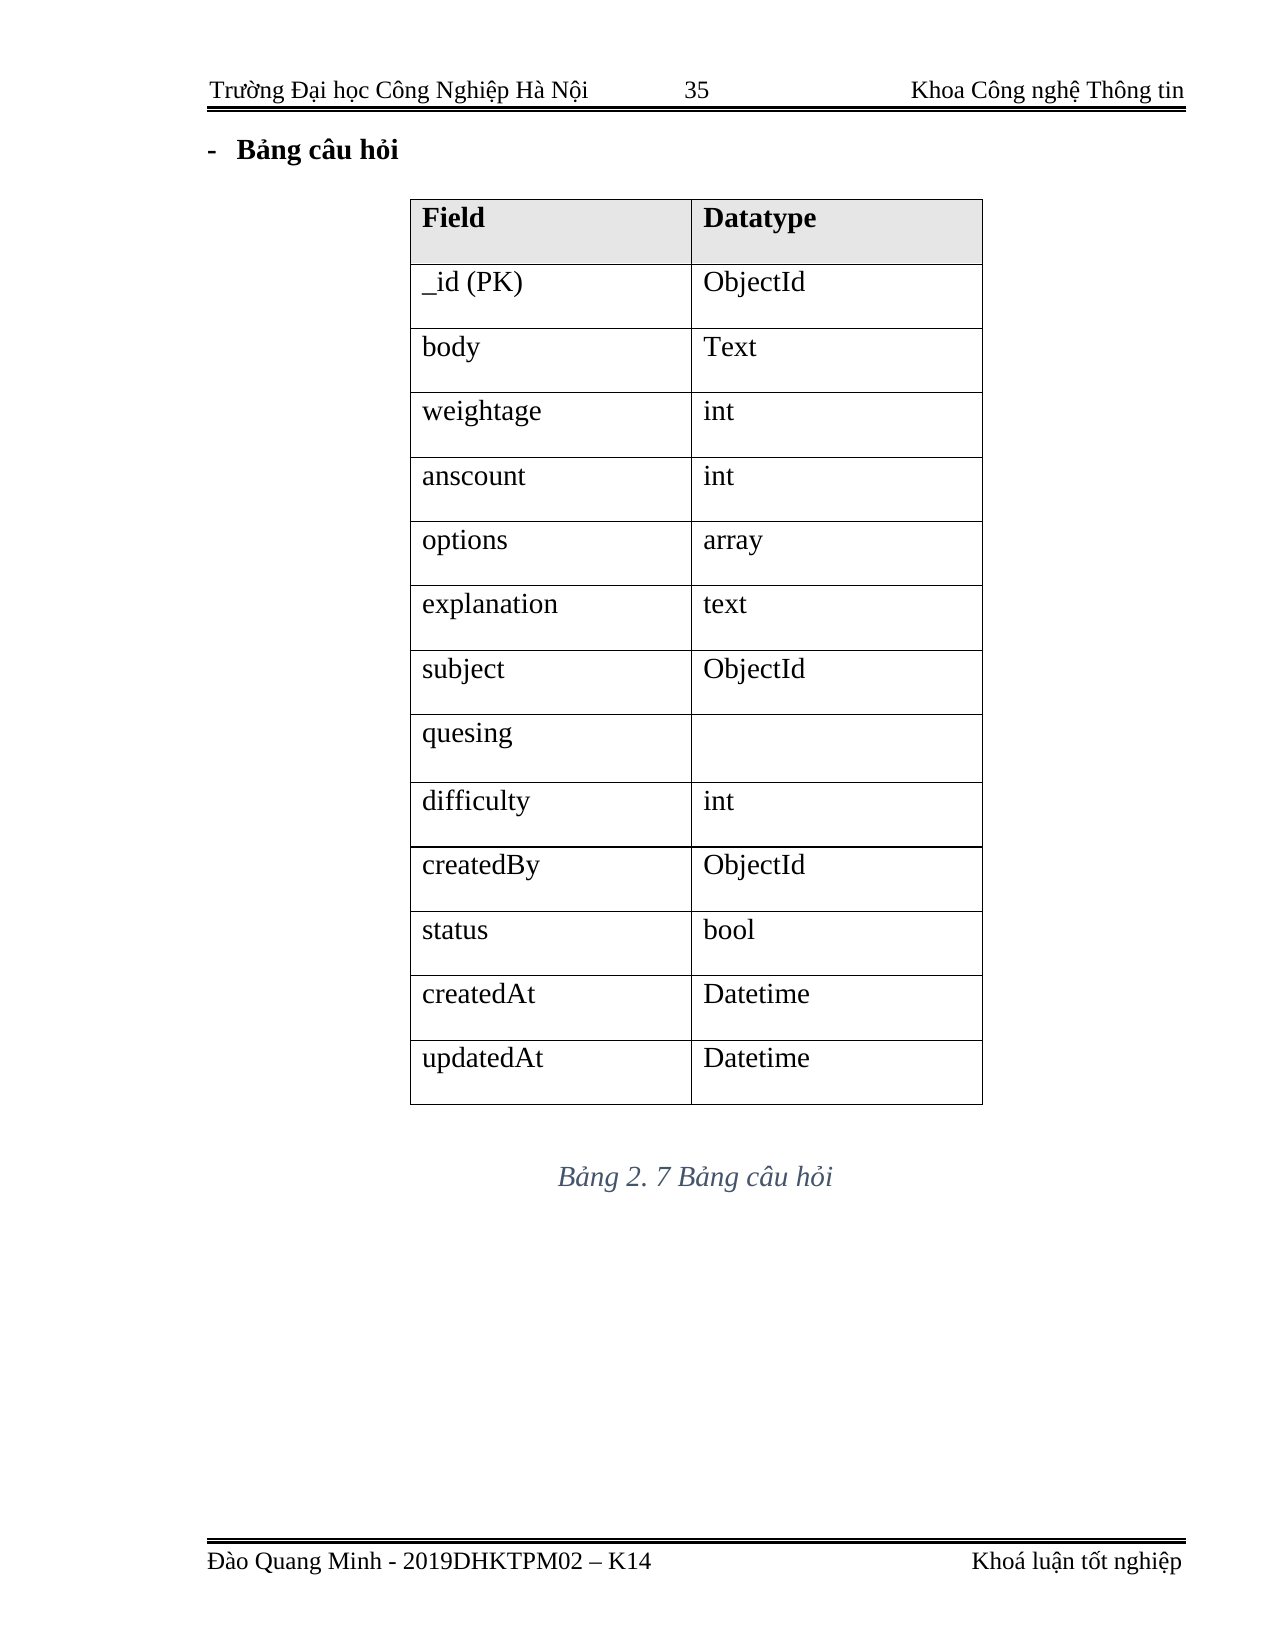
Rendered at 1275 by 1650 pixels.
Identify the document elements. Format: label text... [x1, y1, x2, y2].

table_cell anscount [411, 458, 691, 521]
table_cell createdBy [411, 848, 691, 911]
table_cell quesing [411, 715, 691, 782]
table_cell int [692, 393, 982, 457]
table_cell ObjectId [692, 265, 982, 328]
table_cell array [692, 522, 982, 585]
table_cell body [411, 329, 691, 392]
table_cell _id (PK) [411, 265, 691, 328]
table_cell ObjectId [692, 651, 982, 714]
table_cell Datetime [692, 1041, 982, 1104]
table_cell Datetime [692, 976, 982, 1039]
table_header Datatype [692, 200, 982, 263]
table_cell subject [411, 651, 691, 714]
text Bảng 2. 7 Bảng câu hỏi [207, 1159, 1186, 1193]
table_cell difficulty [411, 783, 691, 846]
table_cell int [692, 783, 982, 846]
table_cell int [692, 458, 982, 521]
table_cell createdAt [411, 976, 691, 1039]
table_cell Text [692, 329, 982, 392]
table_cell ObjectId [692, 848, 982, 911]
table_header Field [411, 200, 691, 263]
table_cell options [411, 522, 691, 585]
table_cell updatedAt [411, 1041, 691, 1104]
table_cell weightage [411, 393, 691, 457]
table_cell bool [692, 912, 982, 975]
list Bảng câu hỏi [207, 132, 1186, 166]
table_cell [692, 715, 982, 782]
table_cell explanation [411, 586, 691, 650]
table_cell text [692, 586, 982, 650]
table_cell status [411, 912, 691, 975]
